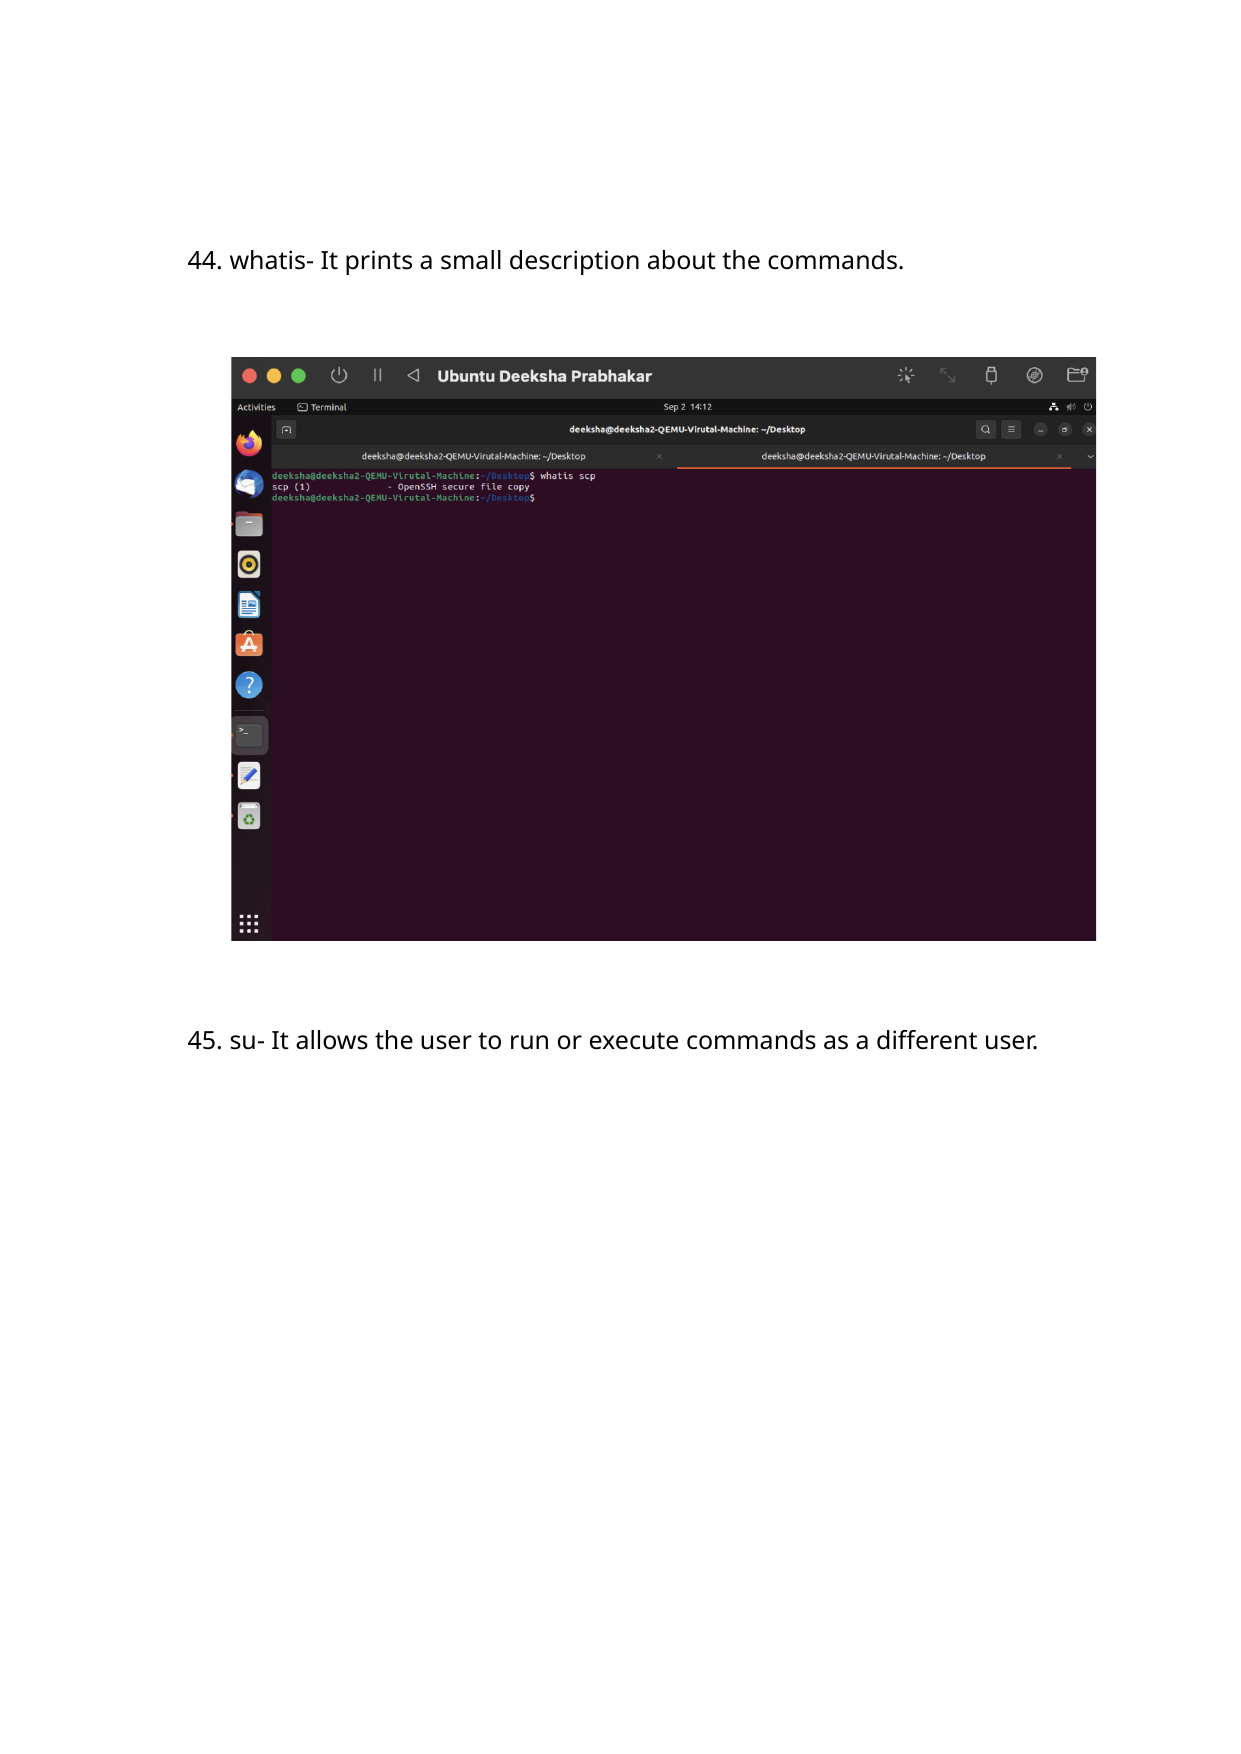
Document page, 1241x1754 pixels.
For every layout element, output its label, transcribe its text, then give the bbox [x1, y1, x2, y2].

list whatis- It prints a small description about the commands. [187, 227, 1053, 292]
list su- It allows the user to run or execute commands as a different user. [187, 1007, 1053, 1072]
picture [231, 357, 1097, 941]
